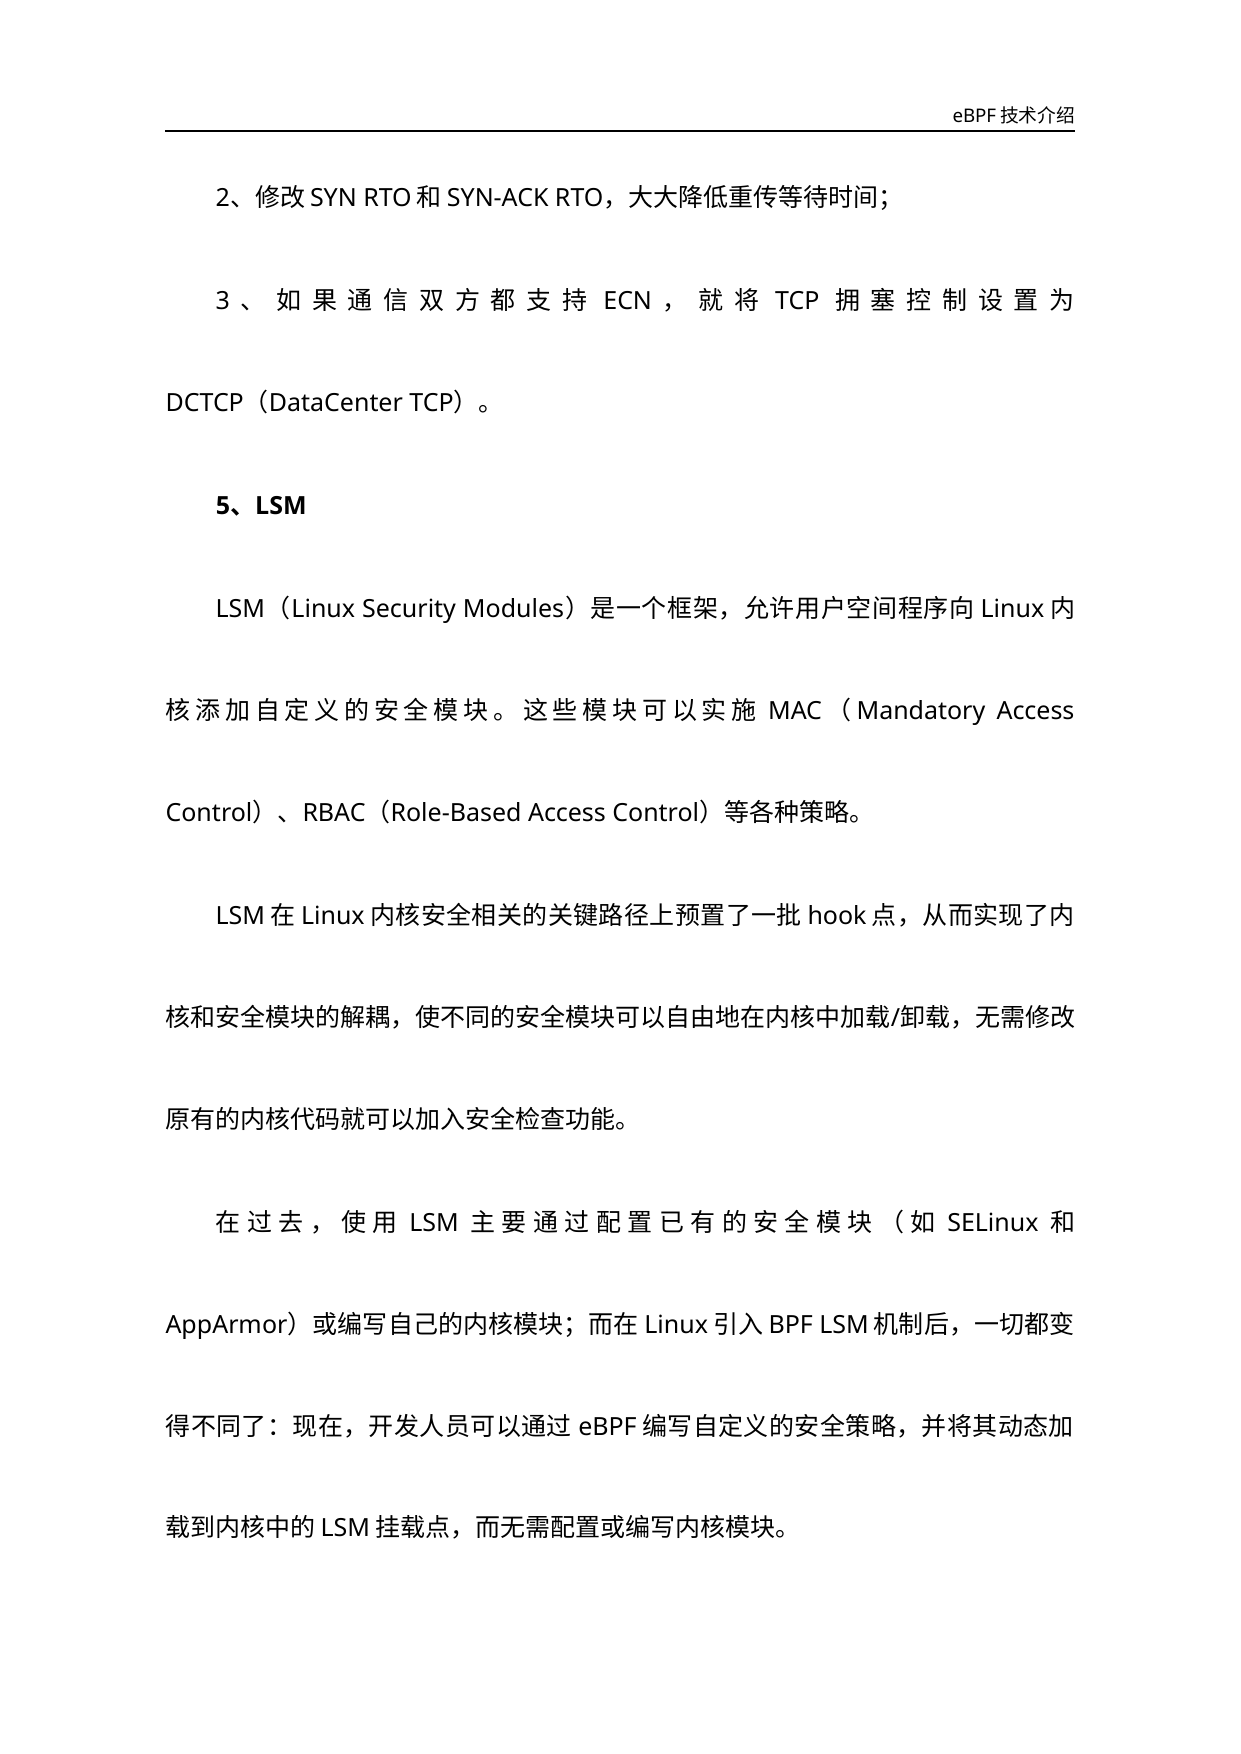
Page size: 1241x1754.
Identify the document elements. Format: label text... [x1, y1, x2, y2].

text LSM（Linux Security Modules）是一个框架，允许用户空间程序向Linux内核添加自定义的安全模块。这些模块可以实施MAC（Mandatory Access Control）、RBAC（Role-Based Access Control）等各种策略。 [165, 573, 1075, 844]
text LSM在Linux内核安全相关的关键路径上预置了一批hook点，从而实现了内核和安全模块的解耦，使不同的安全模块可以自由地在内核中加载/卸载，无需修改原有的内核代码就可以加入安全检查功能。 [165, 879, 1075, 1151]
text 3、如果通信双方都支持ECN，就将TCP拥塞控制设置为DCTCP（DataCenter TCP）。 [165, 265, 1075, 435]
text 在过去，使用LSM主要通过配置已有的安全模块（如SELinux和AppArmor）或编写自己的内核模块；而在Linux引入BPF LSM机制后，一切都变得不同了：现在，开发人员可以通过eBPF编写自定义的安全策略，并将其动态加载到内核中的LSM挂载点，而无需配置或编写内核模块。 [165, 1186, 1075, 1560]
text 2、修改SYN RTO和SYN-ACK RTO，大大降低重传等待时间； [165, 162, 1075, 230]
text 5、LSM [165, 470, 1075, 538]
